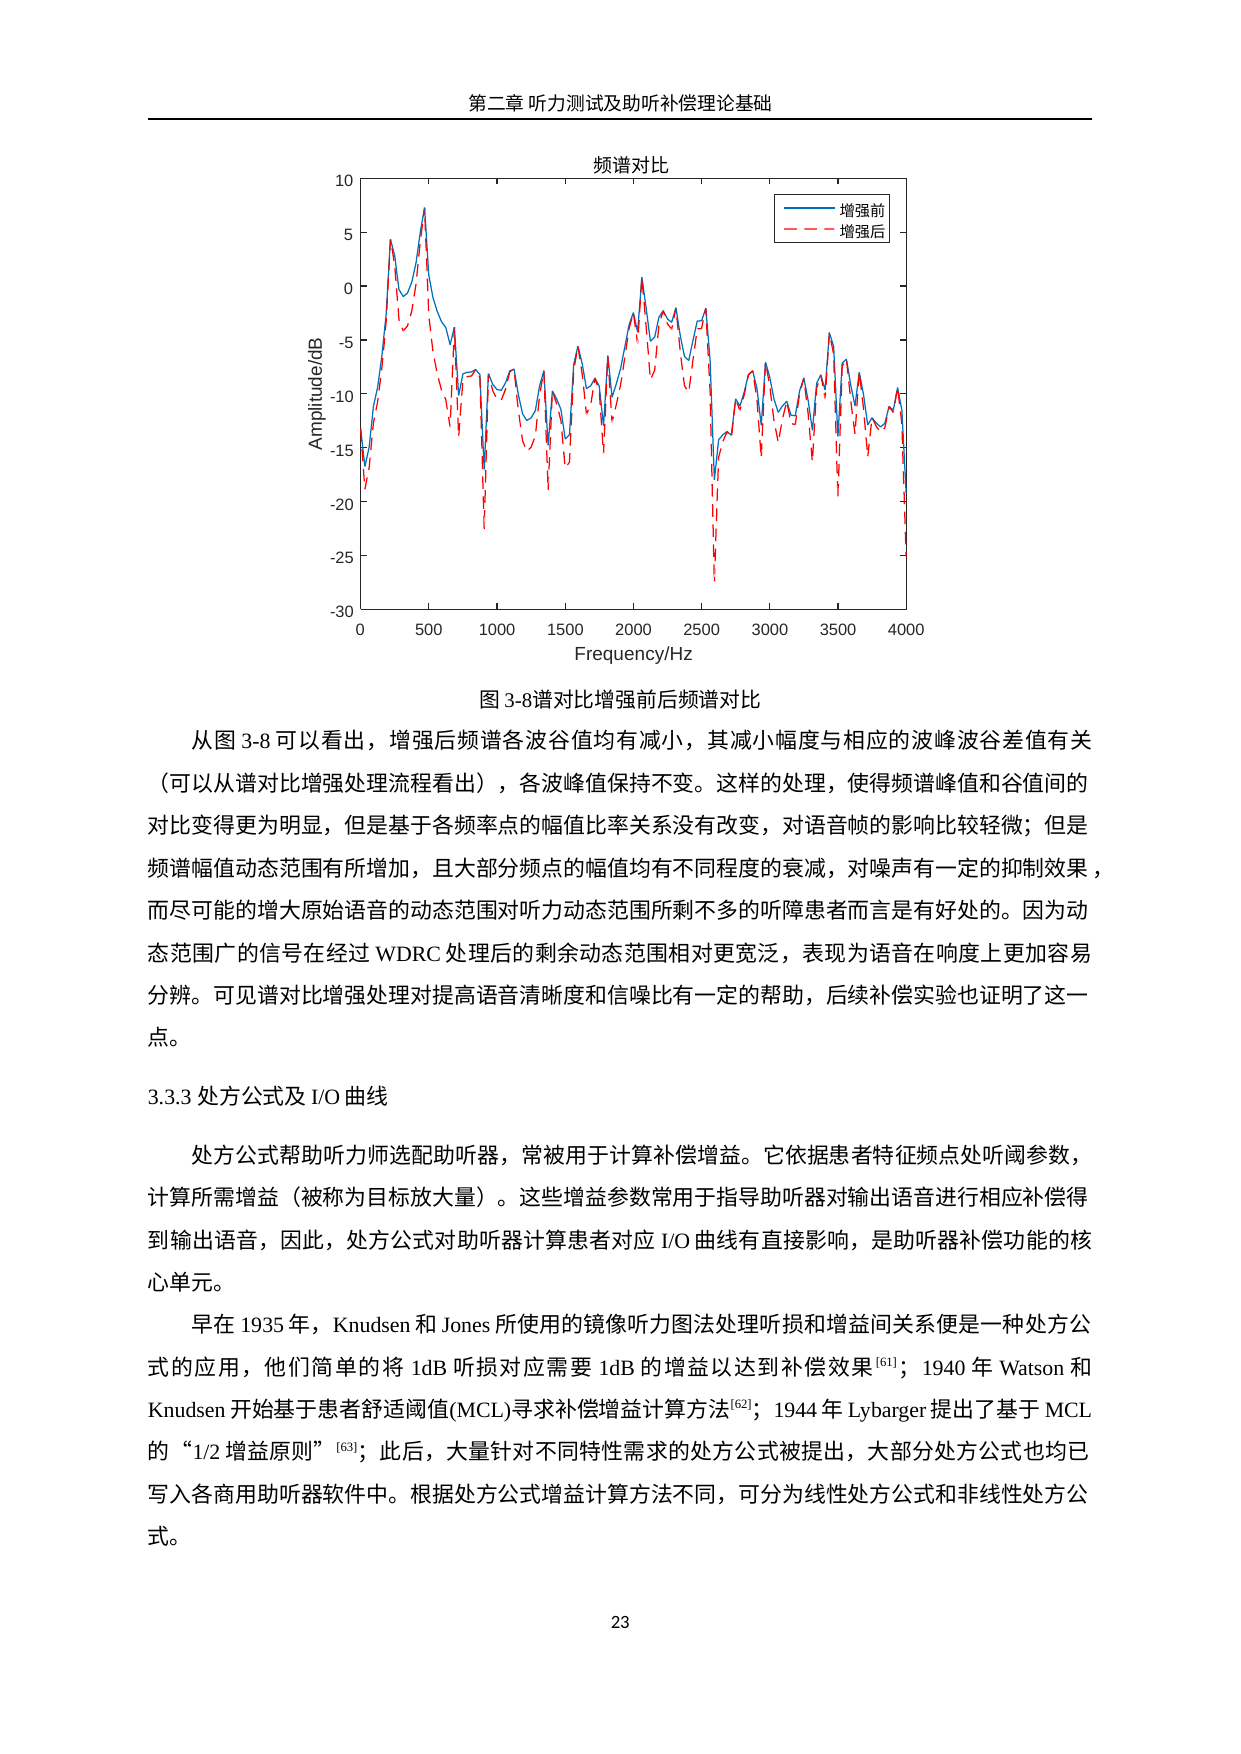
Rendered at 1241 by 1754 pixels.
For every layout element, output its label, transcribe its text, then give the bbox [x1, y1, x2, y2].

text 3.3.3 处方公式及I/O曲线 [148, 1078, 1092, 1112]
text 处方公式帮助听力师选配助听器，常被用于计算补偿增益。它依据患者特征频点处听阈参数，计算所需增益（被称为目标放大量）。这些增益参数常用于指导助听器对输出语音进行相应补偿得到输出语音，因此，处方公式对助听器计算患者对应I/O曲线有直接影响，是助听器补偿功能的核心单元。 [148, 1137, 1092, 1298]
text 图3-8谱对比增强前后频谱对比 [148, 681, 1092, 715]
text 早在1935年，Knudsen和Jones所使用的镜像听力图法处理听损和增益间关系便是一种处方公式的应用，他们简单的将1dB听损对应需要1dB的增益以达到补偿效果[61]；1940年Watson和Knudsen开始基于患者舒适阈值(MCL)寻求补偿增益计算方法[62]；1944年Lybarger提出了基于MCL的“1/2增益原则”[63]；此后，大量针对不同特性需求的处方公式被提出，大部分处方公式也均已写入各商用助听器软件中。根据处方公式增益计算方法不同，可分为线性处方公式和非线性处方公式。 [148, 1306, 1092, 1552]
text 从图3-8可以看出，增强后频谱各波谷值均有减小，其减小幅度与相应的波峰波谷差值有关（可以从谱对比增强处理流程看出），各波峰值保持不变。这样的处理，使得频谱峰值和谷值间的对比变得更为明显，但是基于各频率点的幅值比率关系没有改变，对语音帧的影响比较轻微；但是频谱幅值动态范围有所增加，且大部分频点的幅值均有不同程度的衰减，对噪声有一定的抑制效果，而尽可能的增大原始语音的动态范围对听力动态范围所剩不多的听障患者而言是有好处的。因为动态范围广的信号在经过WDRC处理后的剩余动态范围相对更宽泛，表现为语音在响度上更加容易分辨。可见谱对比增强处理对提高语音清晰度和信噪比有一定的帮助，后续补偿实验也证明了这一点。 [148, 722, 1092, 1053]
